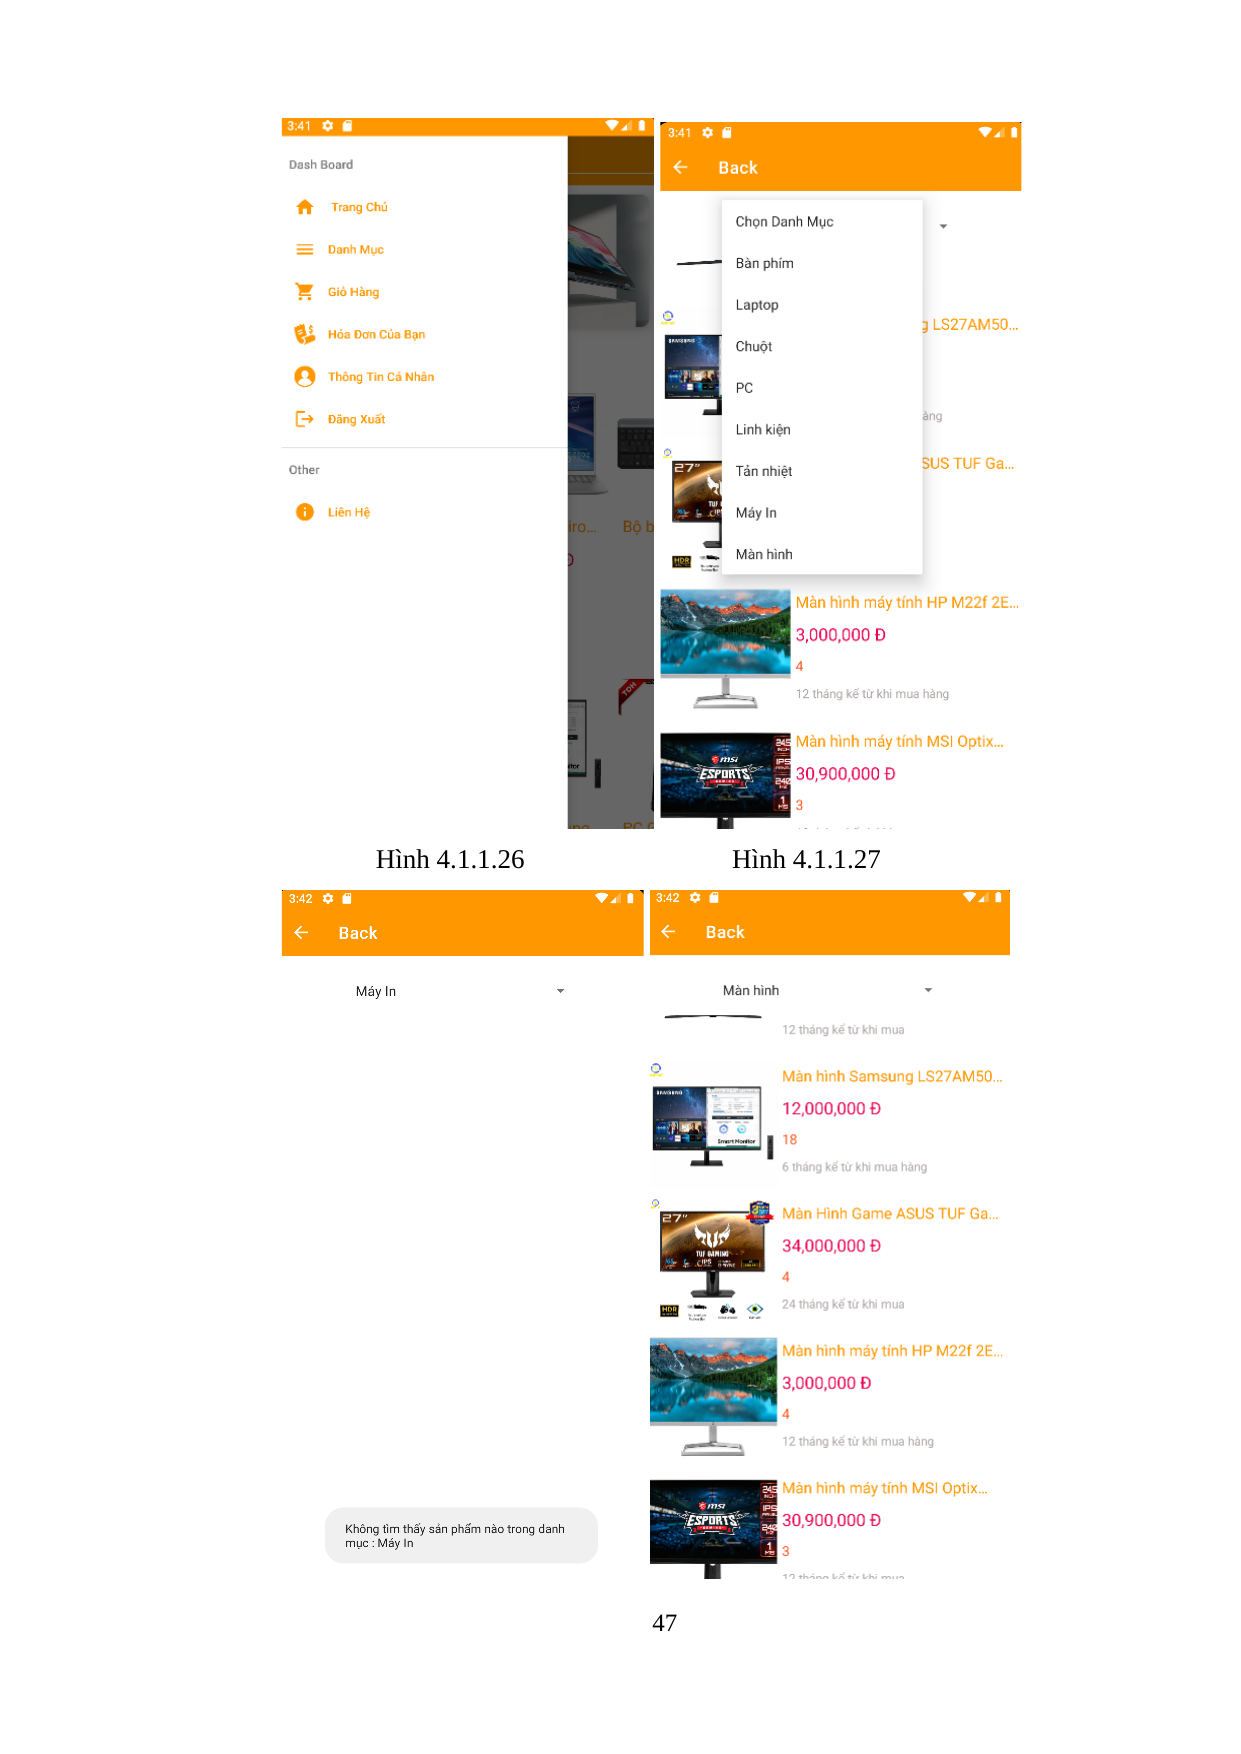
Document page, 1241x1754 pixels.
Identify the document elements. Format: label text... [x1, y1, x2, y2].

picture [678, 1399, 687, 1405]
picture [662, 1406, 670, 1414]
picture [281, 890, 644, 1579]
picture [690, 647, 699, 658]
text Hình 4.1.1.26 Hình 4.1.1.27 [282, 843, 1122, 874]
picture [660, 122, 1022, 829]
picture [281, 118, 654, 829]
picture [650, 890, 1010, 1579]
picture [674, 659, 683, 666]
